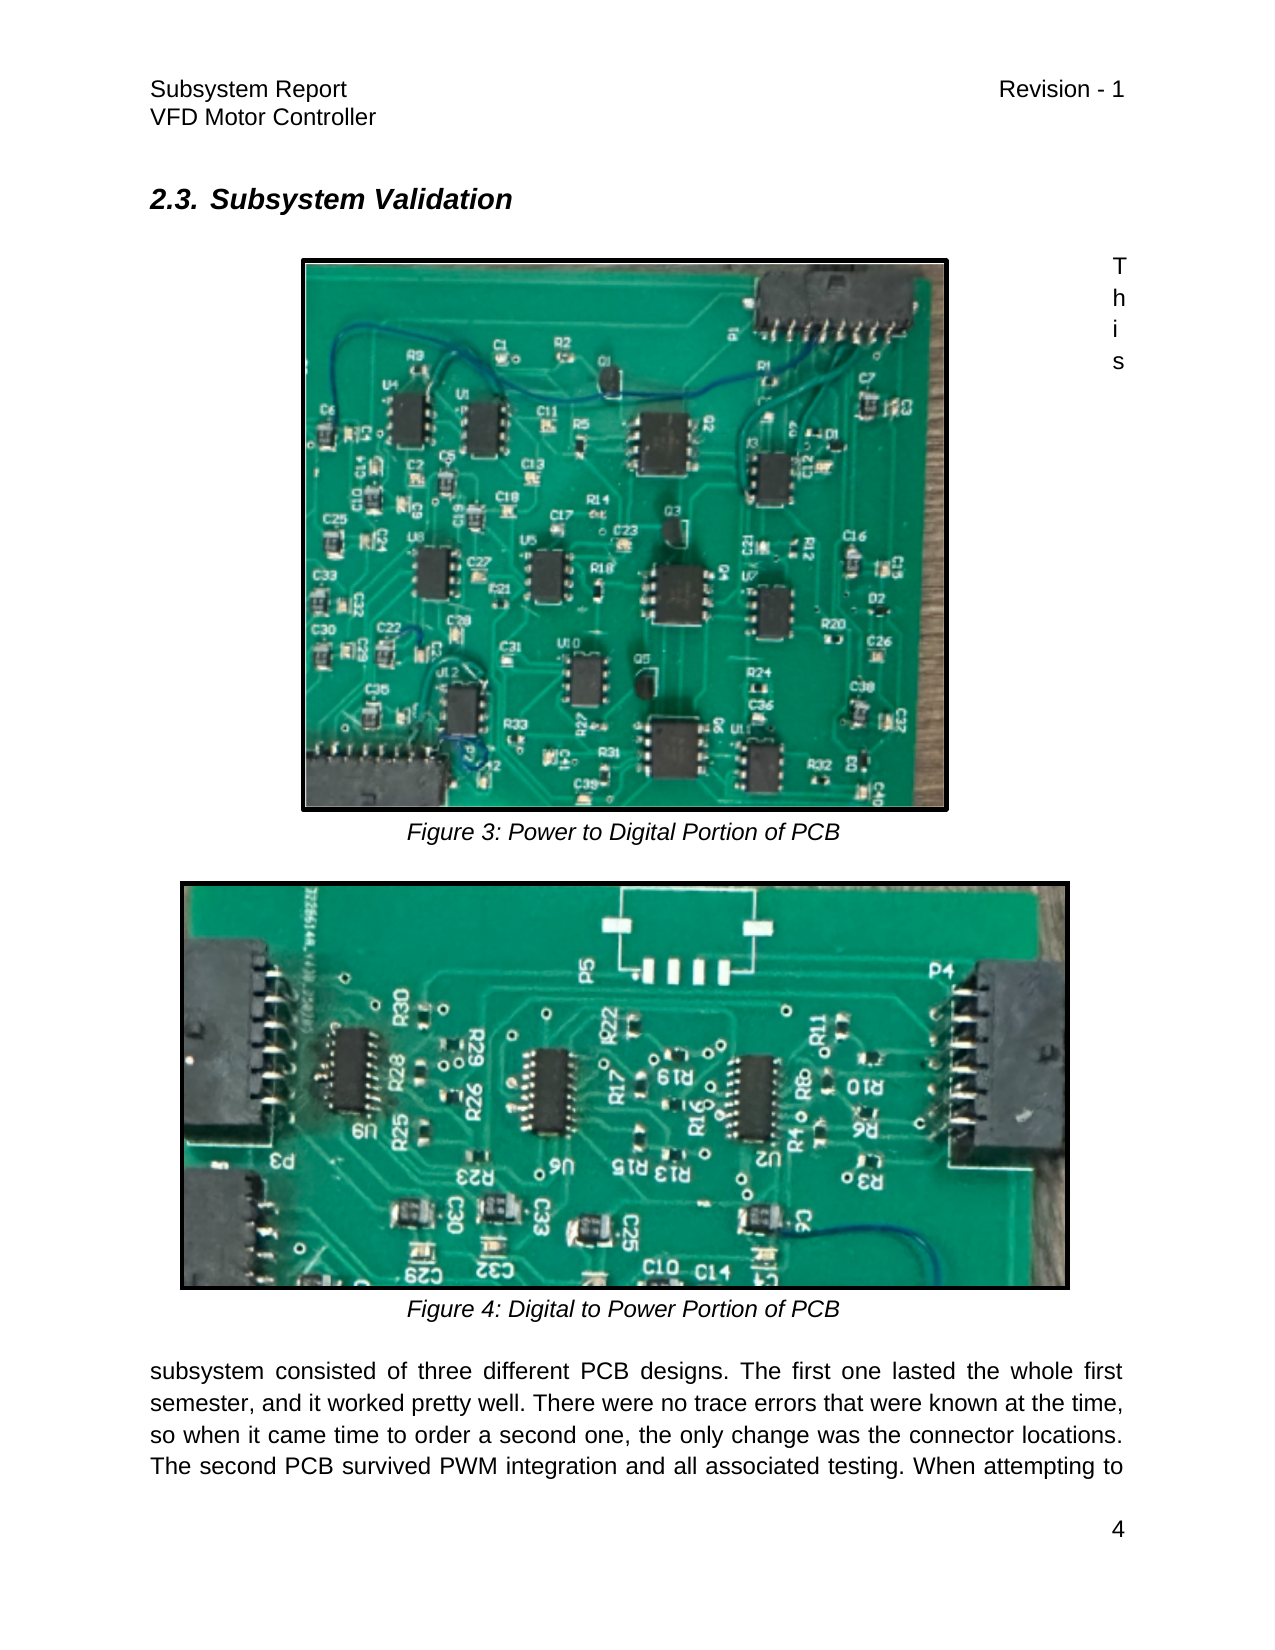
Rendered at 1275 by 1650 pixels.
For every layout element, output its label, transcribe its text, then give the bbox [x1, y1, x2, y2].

subtitle Subsystem Validation [150, 182, 1125, 215]
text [150, 252, 1125, 1480]
text Figure 3: Power to Digital Portion of PCB [137, 817, 1112, 845]
picture [307, 265, 943, 806]
text Figure 4: Digital to Power Portion of PCB [137, 1295, 1112, 1323]
picture [184, 886, 1065, 1286]
